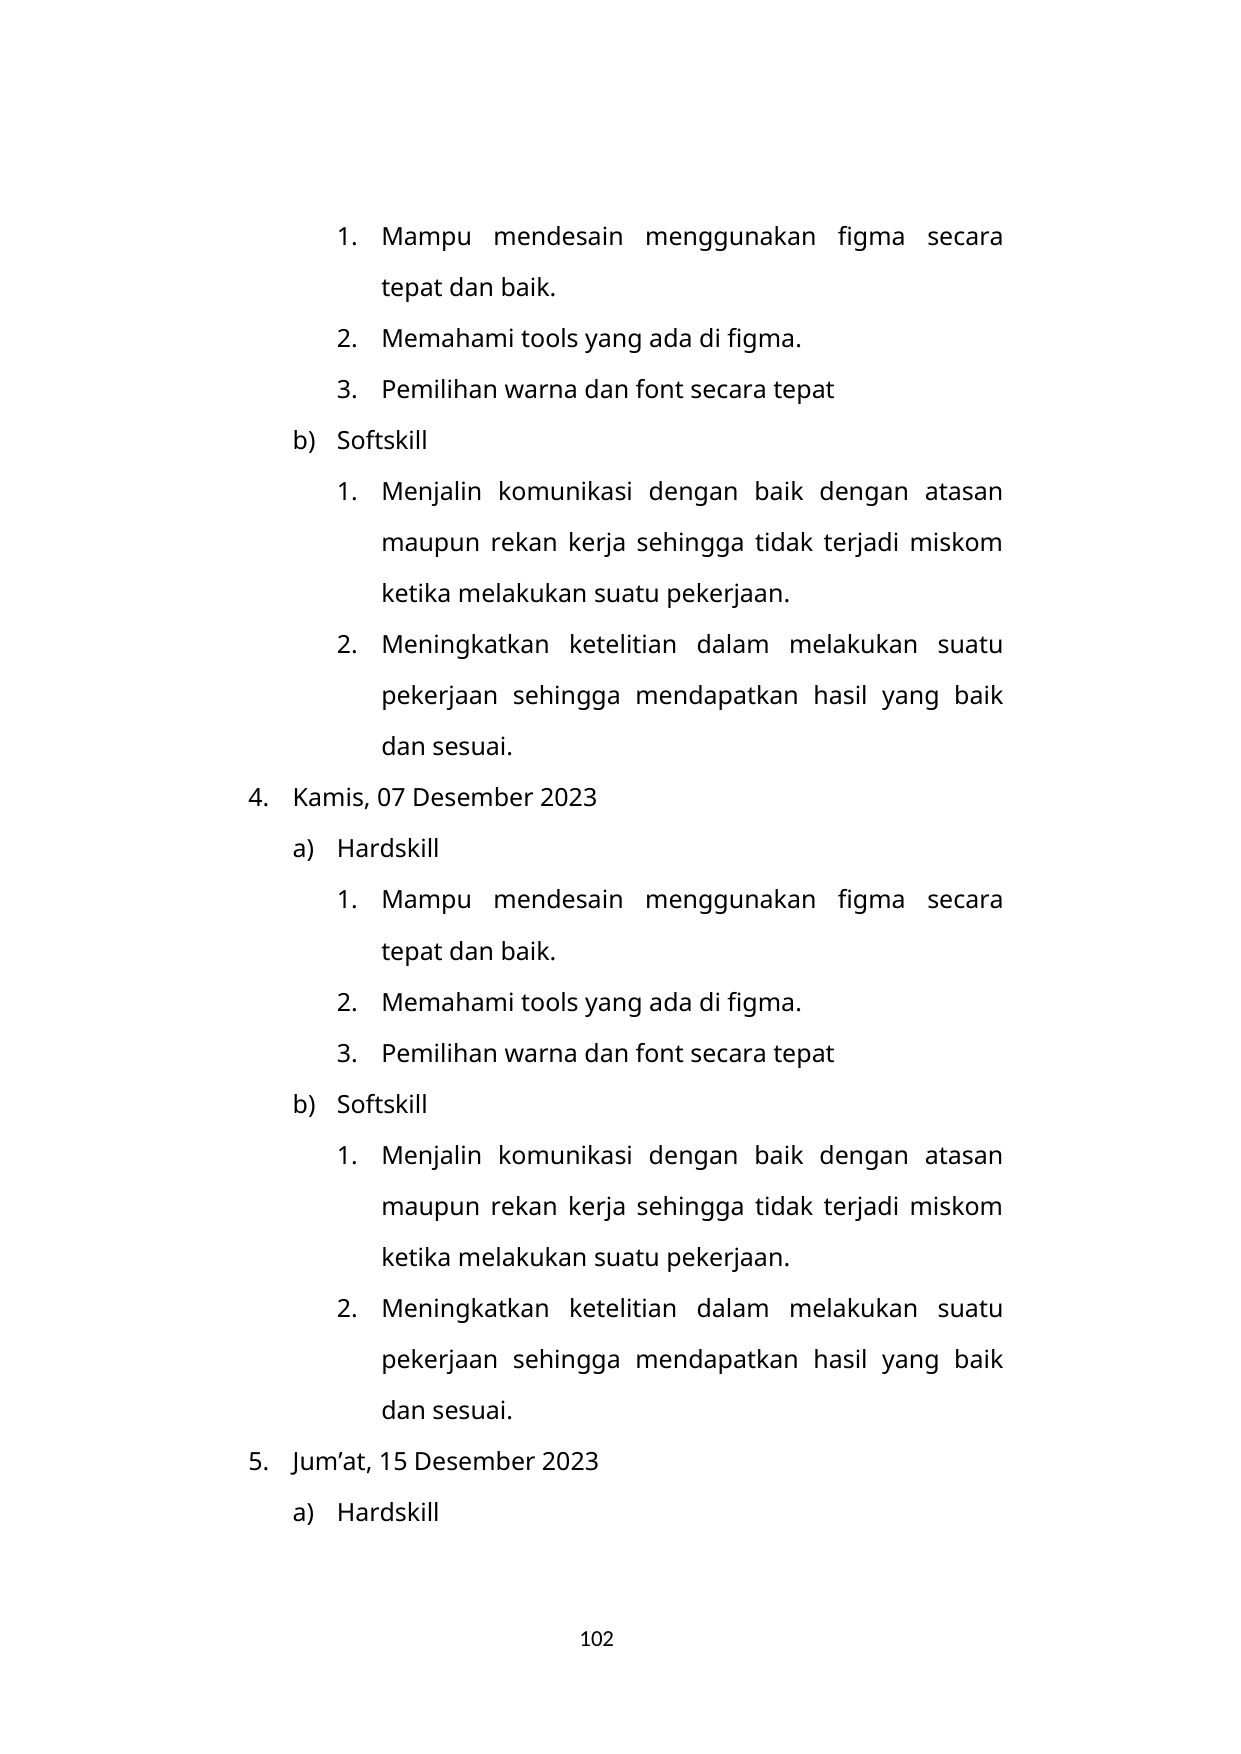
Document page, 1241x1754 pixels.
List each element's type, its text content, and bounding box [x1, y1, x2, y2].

list Mampu mendesain menggunakan figma secara tepat dan baik. [337, 218, 1004, 304]
list Hardskill [292, 831, 1004, 865]
list Memahami tools yang ada di figma. [337, 984, 1004, 1018]
list Softskill [292, 423, 1004, 457]
list Meningkatkan ketelitian dalam melakukan suatu pekerjaan sehingga mendapatkan hasil yang baik dan sesuai. [337, 627, 1004, 763]
list Pemilihan warna dan font secara tepat [337, 372, 1004, 406]
list Menjalin komunikasi dengan baik dengan atasan maupun rekan kerja sehingga tidak terjadi miskom ketika melakukan suatu pekerjaan. [337, 1137, 1004, 1273]
list Hardskill [292, 1494, 1004, 1529]
list Meningkatkan ketelitian dalam melakukan suatu pekerjaan sehingga mendapatkan hasil yang baik dan sesuai. [337, 1290, 1004, 1427]
list Softskill [292, 1086, 1004, 1120]
list Pemilihan warna dan font secara tepat [337, 1035, 1004, 1069]
list Memahami tools yang ada di figma. [337, 321, 1004, 355]
list Jum’at, 15 Desember 2023 [248, 1443, 1004, 1478]
list Mampu mendesain menggunakan figma secara tepat dan baik. [337, 882, 1004, 967]
list Menjalin komunikasi dengan baik dengan atasan maupun rekan kerja sehingga tidak terjadi miskom ketika melakukan suatu pekerjaan. [337, 474, 1004, 610]
list Kamis, 07 Desember 2023 [248, 780, 1004, 814]
